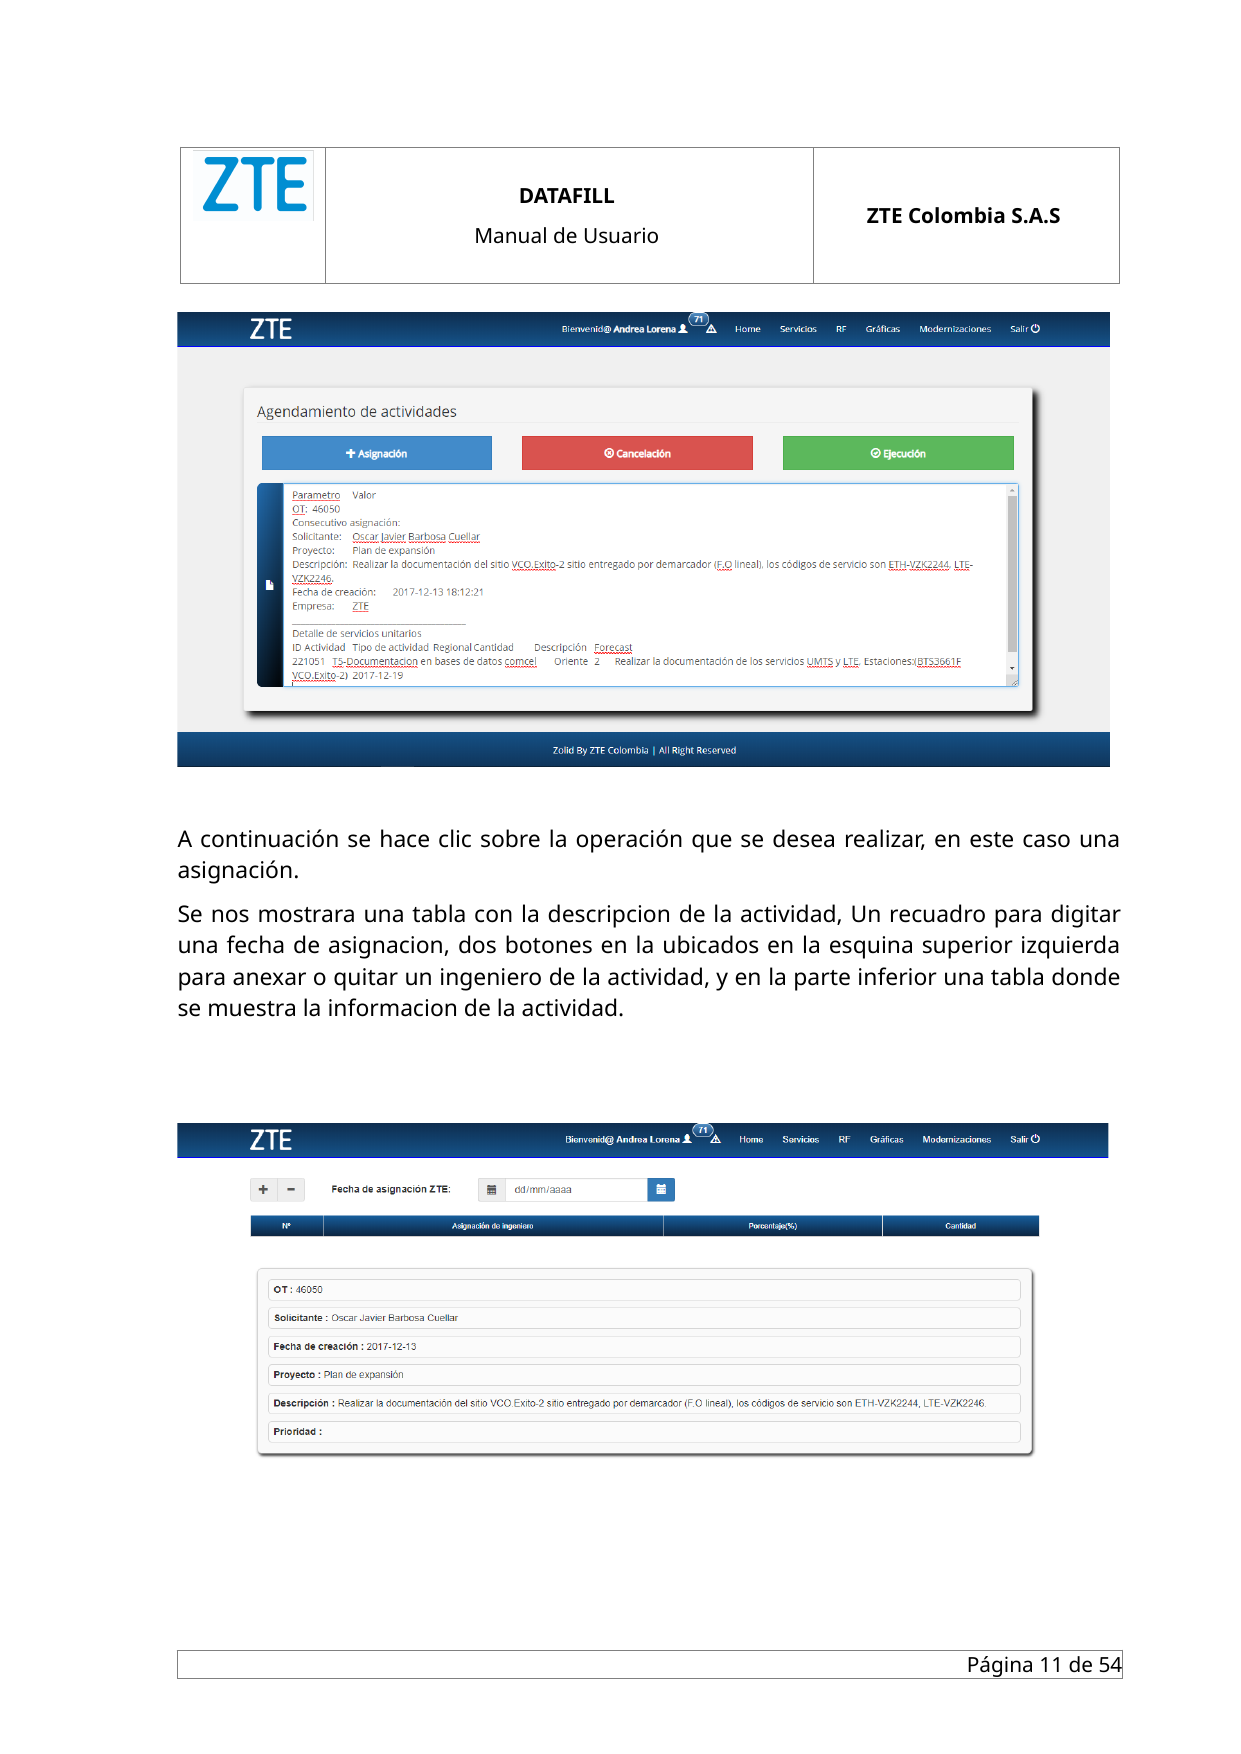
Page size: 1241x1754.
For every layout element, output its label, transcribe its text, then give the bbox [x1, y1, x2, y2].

text A continuación se hace clic sobre la operación que se desea realizar, en este caso una asignación. [177, 823, 1122, 886]
picture [177, 312, 1110, 767]
picture [193, 150, 314, 221]
picture [177, 1123, 1109, 1464]
text Se nos mostrara una tabla con la descripcion de la actividad, Un recuadro para digitar una fecha de asignacion, dos botones en la ubicados en la esquina superior izquierda para anexar o quitar un ingeniero de la actividad, y en la parte inferior una tabla donde se muestra la informacion de la actividad. [177, 898, 1122, 1023]
